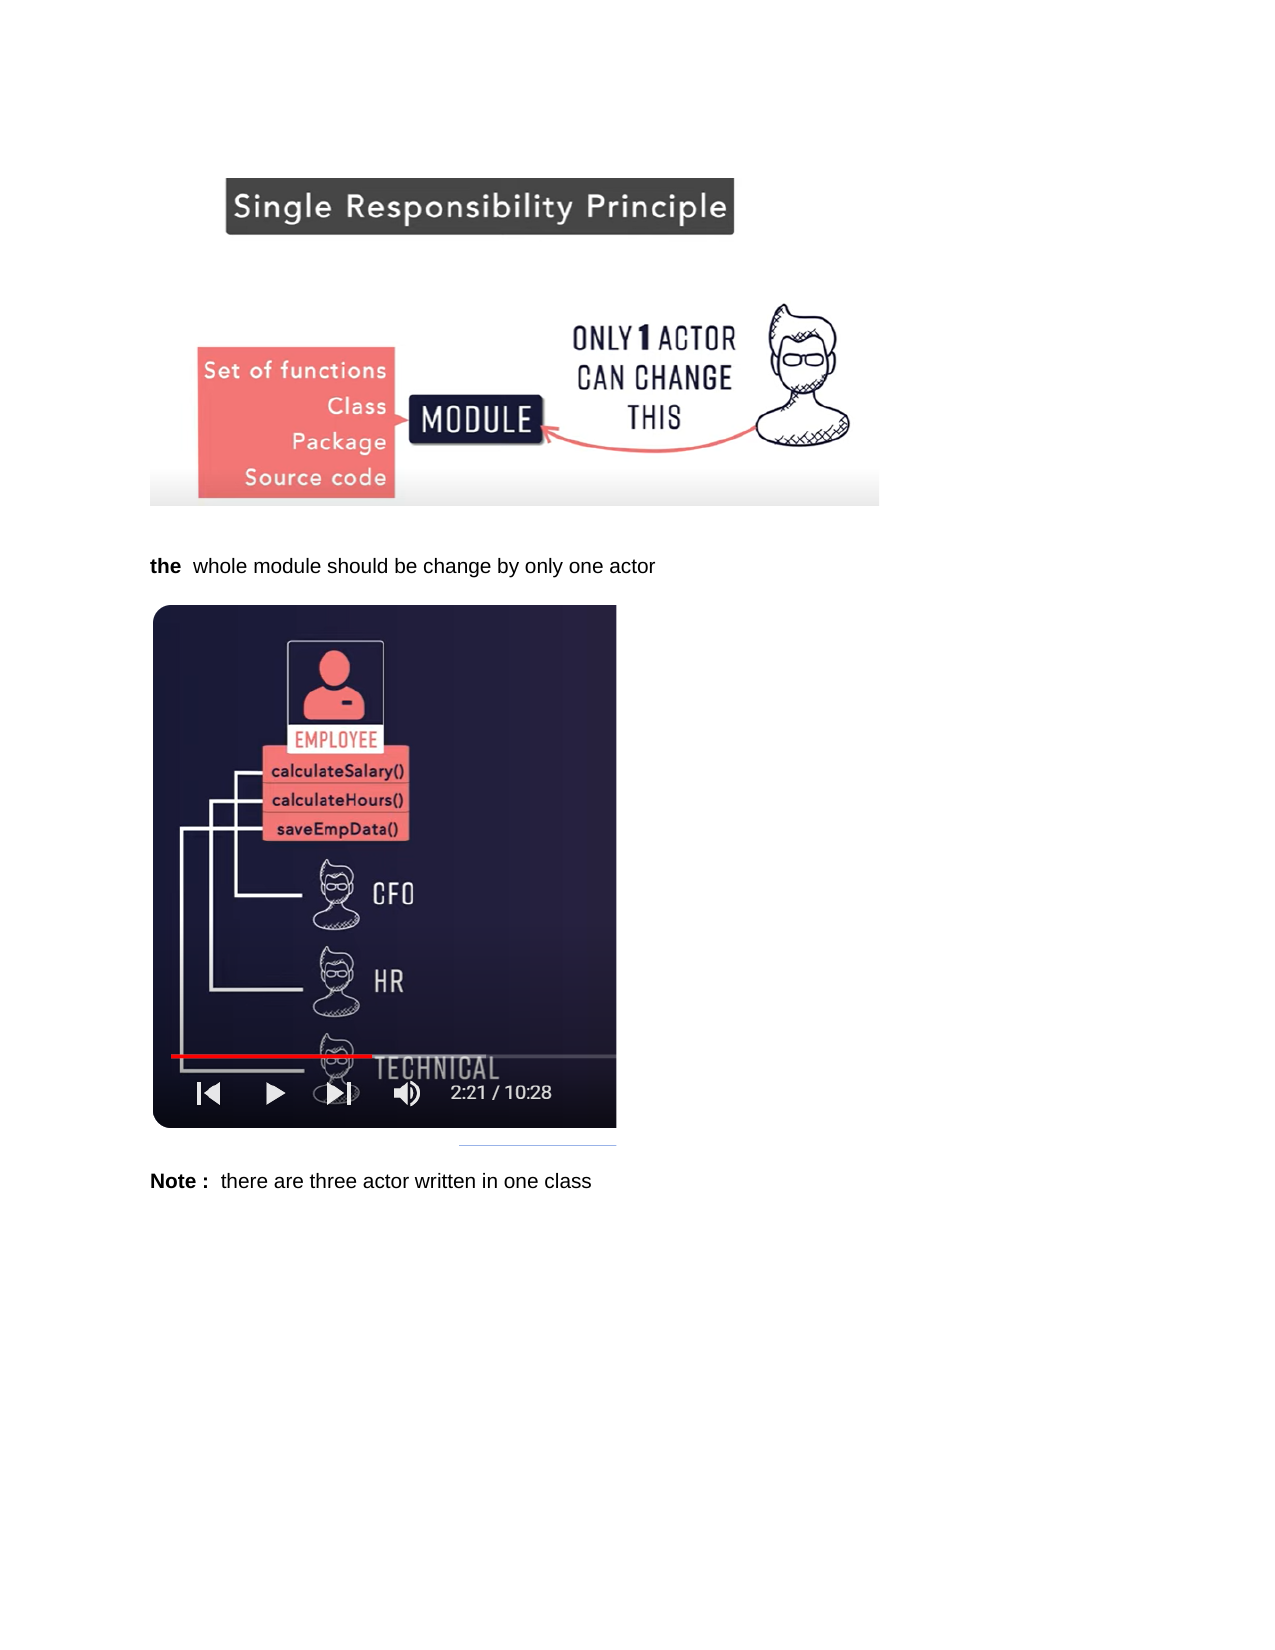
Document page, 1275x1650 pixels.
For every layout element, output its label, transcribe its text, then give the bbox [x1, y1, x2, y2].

picture [150, 601, 617, 1146]
subtitle Note : there are three actor written in one class [150, 1169, 1125, 1193]
subtitle the whole module should be change by only one actor [150, 554, 1125, 578]
picture [150, 150, 880, 506]
